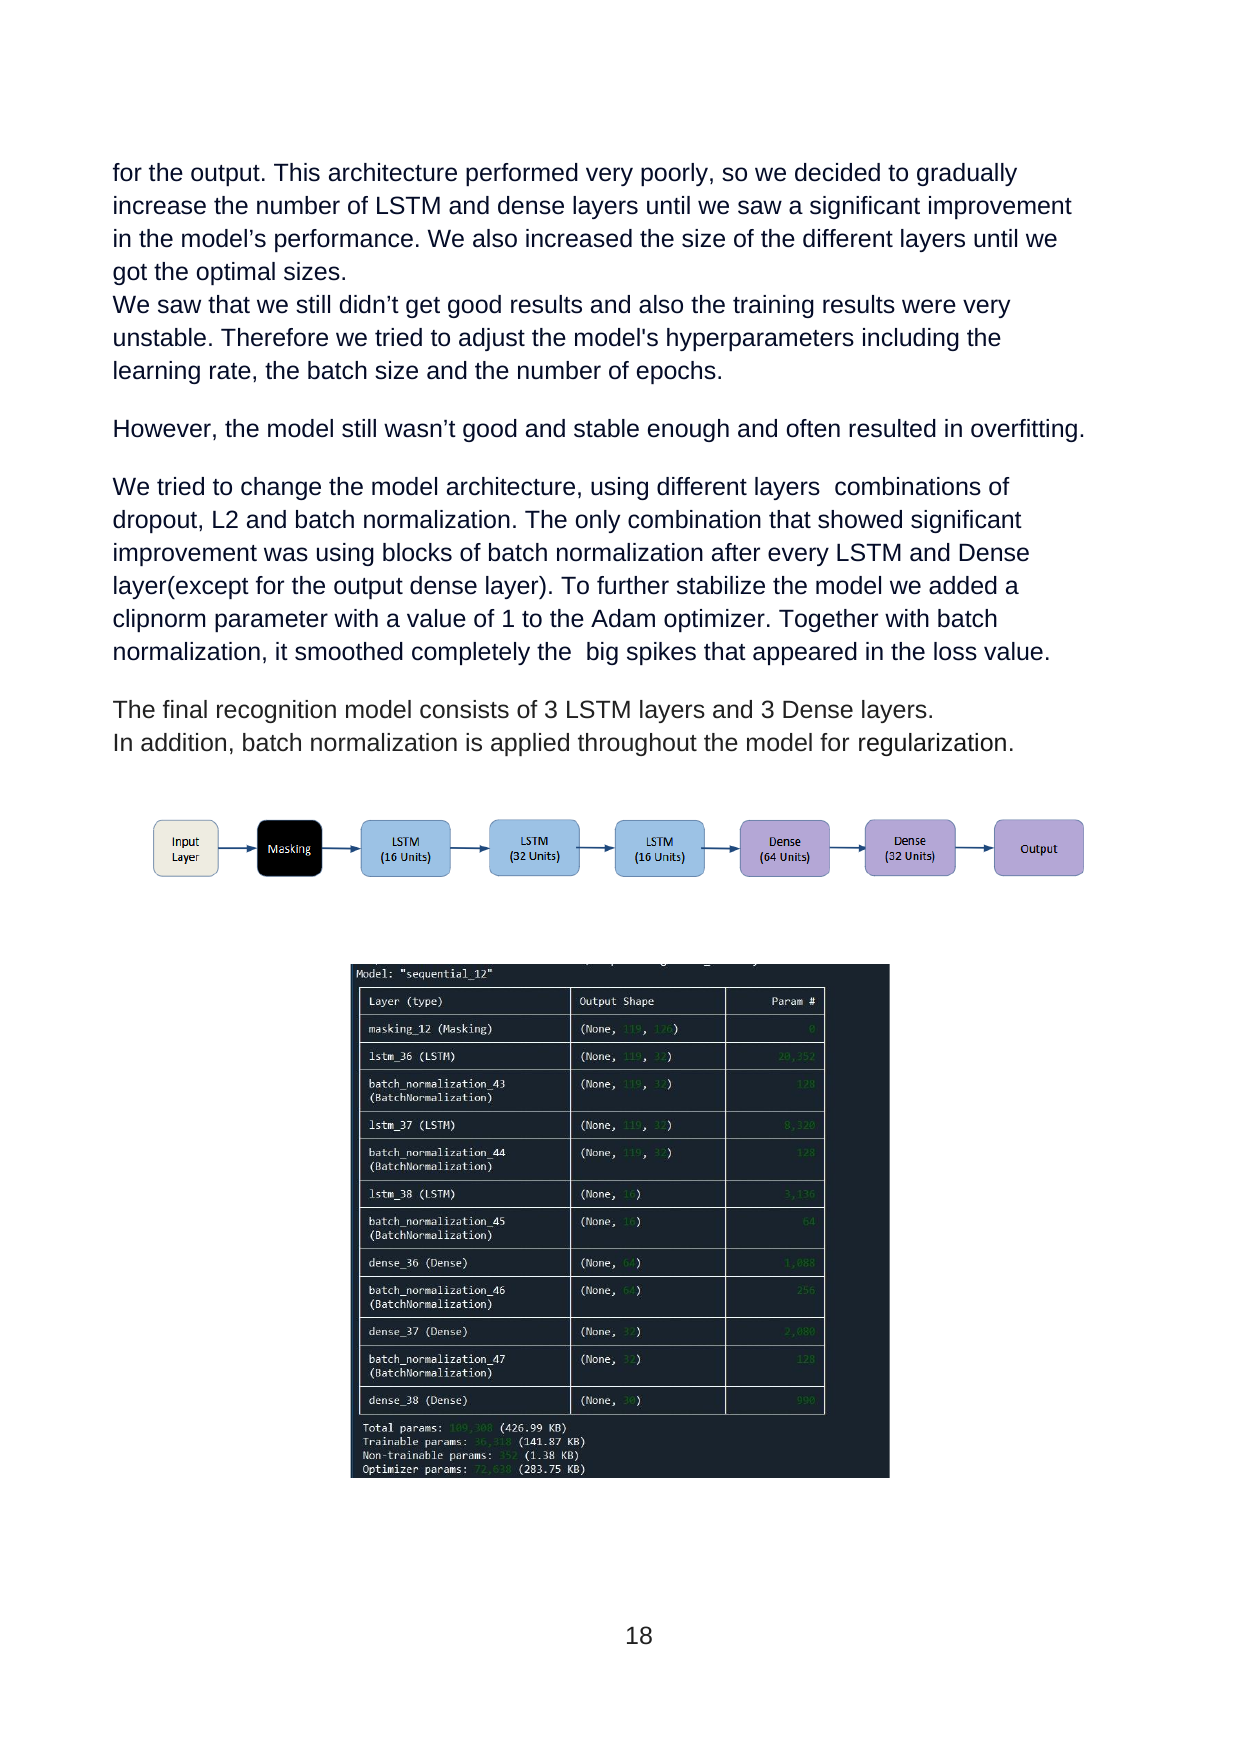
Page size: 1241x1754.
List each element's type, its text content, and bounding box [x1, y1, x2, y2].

text However, the model still wasn’t good and stable enough and often resulted in overfitting. [112, 414, 1090, 443]
picture [350, 964, 890, 1478]
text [112, 158, 1090, 385]
text The final recognition model consists of 3 LSTM layers and 3 Dense layers. In addition, batch normalization is applied throughout the model for regularization. [112, 695, 1090, 757]
picture [149, 811, 1091, 883]
text We tried to change the model architecture, using different layers combinations of dropout, L2 and batch normalization. The only combination that showed significant improvement was using blocks of batch normalization after every LSTM and Dense layer(except for the output dense layer). To further stabilize the model we added a clipnorm parameter with a value of 1 to the Adam optimizer. Together with batch normalization, it smoothed completely the big spikes that appeared in the loss value. [112, 472, 1090, 666]
